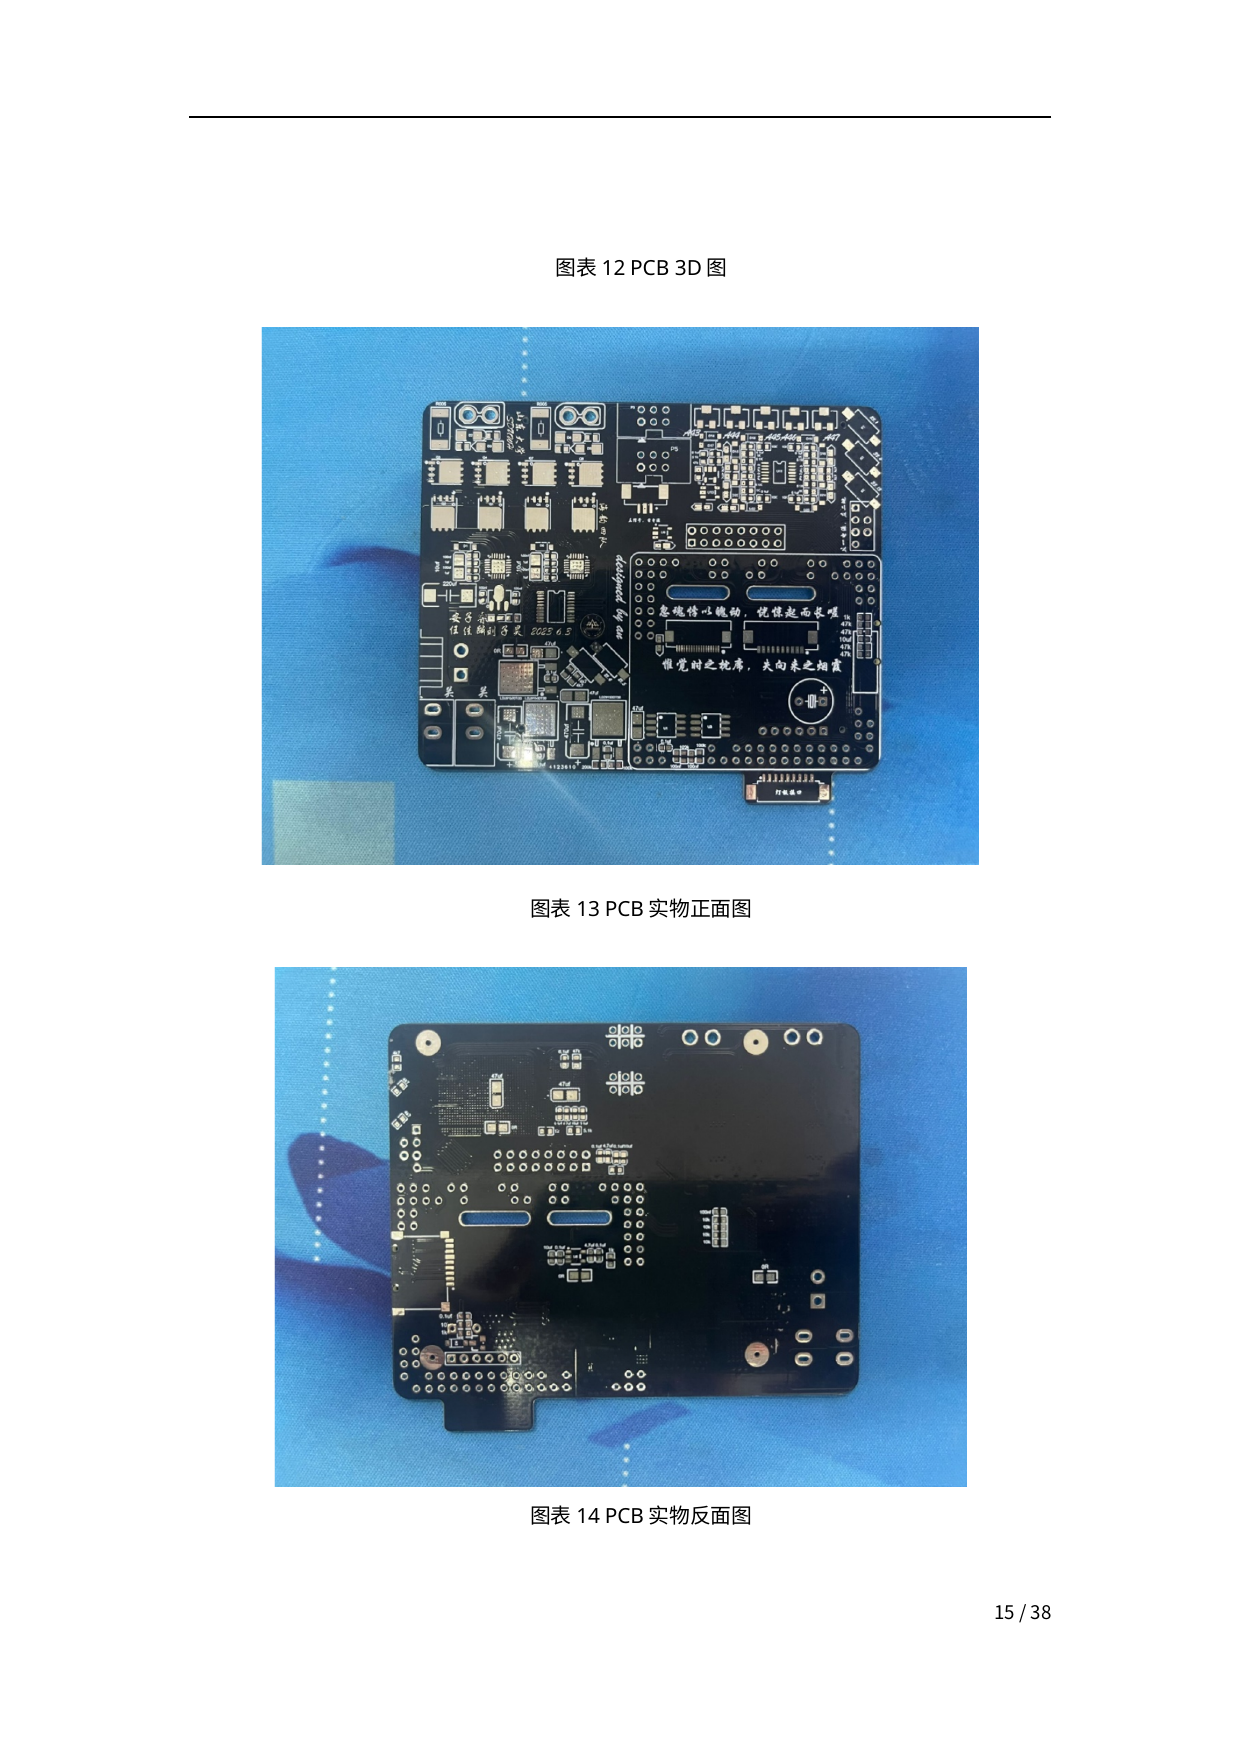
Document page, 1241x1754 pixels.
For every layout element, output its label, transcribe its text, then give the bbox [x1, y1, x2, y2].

text 图表 12 PCB 3D图 [189, 251, 1051, 283]
picture [262, 327, 978, 865]
picture [275, 967, 966, 1487]
text 图表 14 PCB实物反面图 [189, 1499, 1051, 1531]
text 图表 13 PCB实物正面图 [189, 891, 1051, 923]
